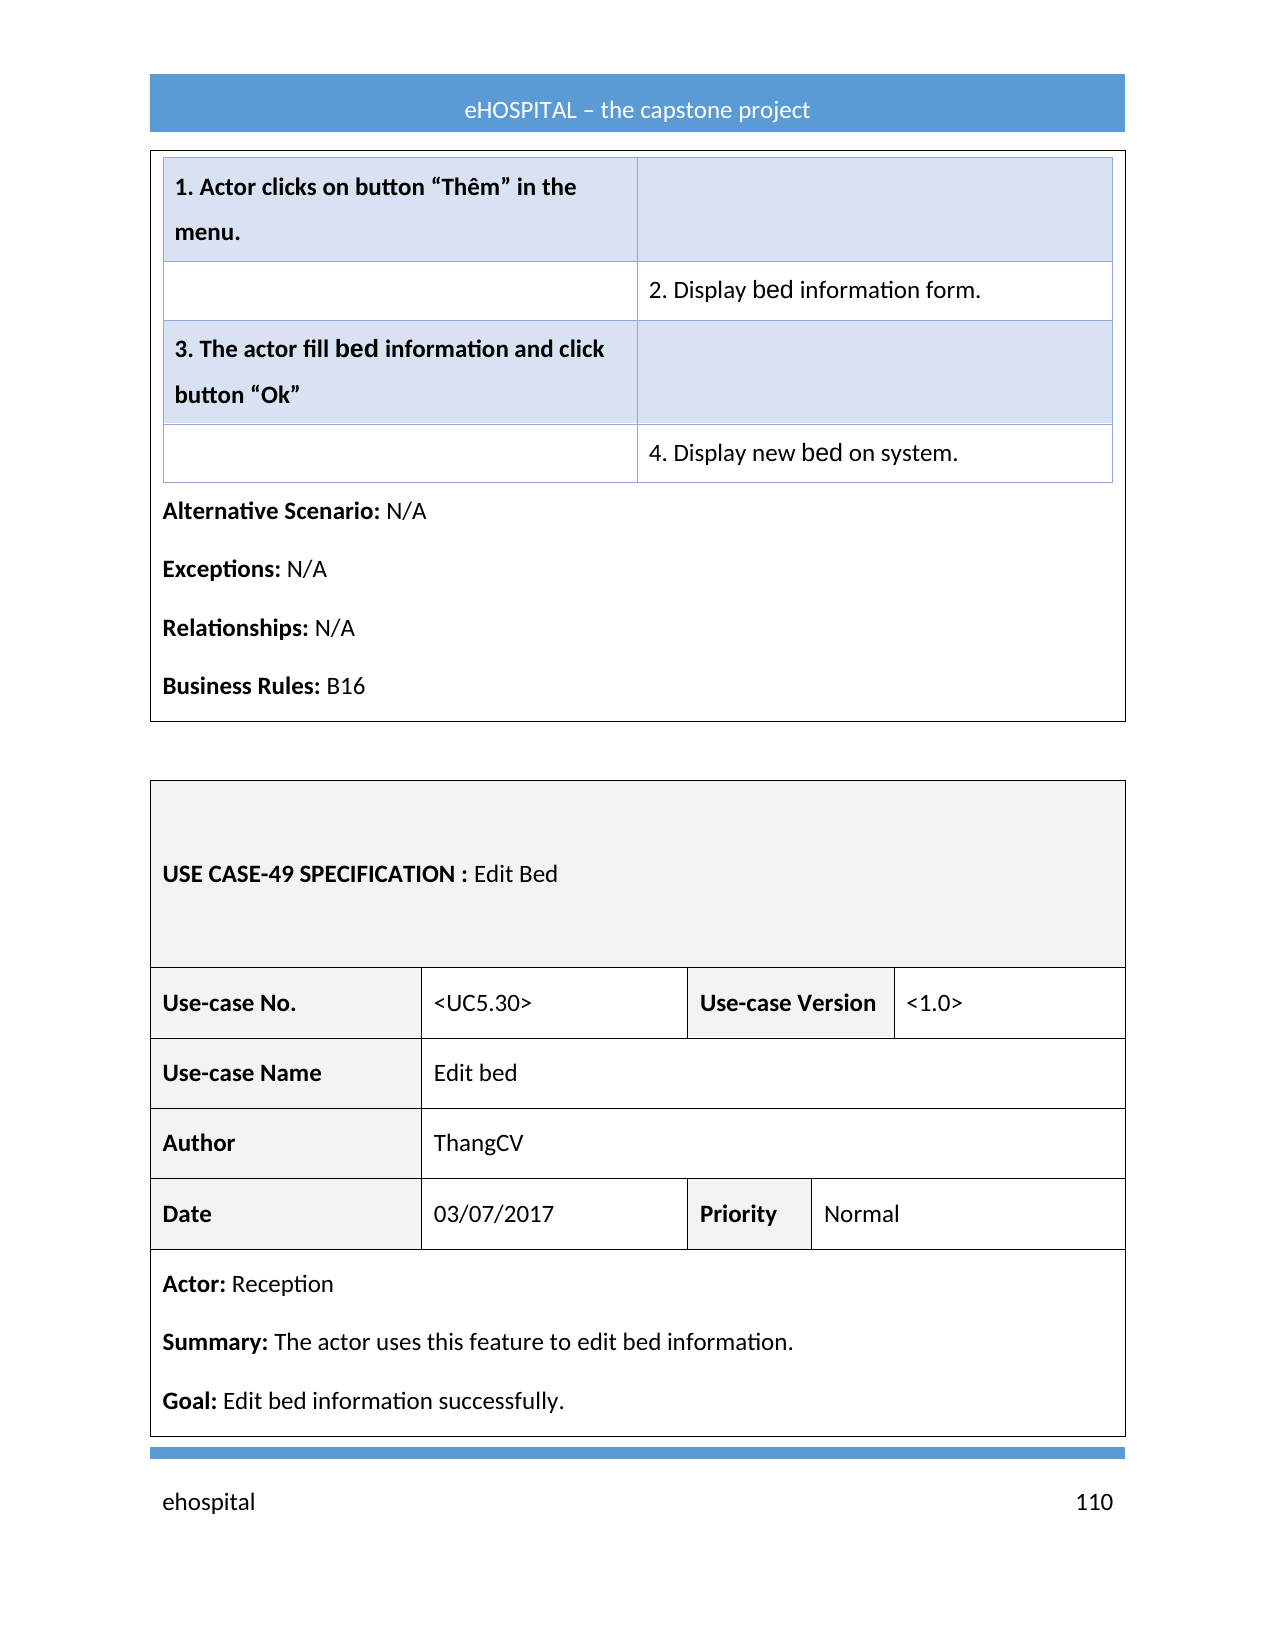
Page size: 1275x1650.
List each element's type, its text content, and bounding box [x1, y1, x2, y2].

table_cell Normal [812, 1179, 1125, 1249]
table_cell Author [151, 1109, 421, 1178]
table_cell <1.0> [895, 968, 1125, 1037]
table_cell <UC5.30> [422, 968, 687, 1037]
table_cell ThangCV [422, 1109, 1125, 1178]
table_header USE CASE-49 SPECIFICATION : Edit Bed [151, 781, 1125, 967]
table_cell Date [151, 1179, 421, 1249]
table_cell 03/07/2017 [422, 1179, 687, 1249]
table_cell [151, 151, 1125, 721]
table_cell Use-case Version [688, 968, 894, 1037]
table_cell Use-case Name [151, 1039, 421, 1108]
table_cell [151, 1250, 1125, 1436]
table_cell Priority [688, 1179, 811, 1249]
table_cell Use-case No. [151, 968, 421, 1037]
table_cell Edit bed [422, 1039, 1125, 1108]
